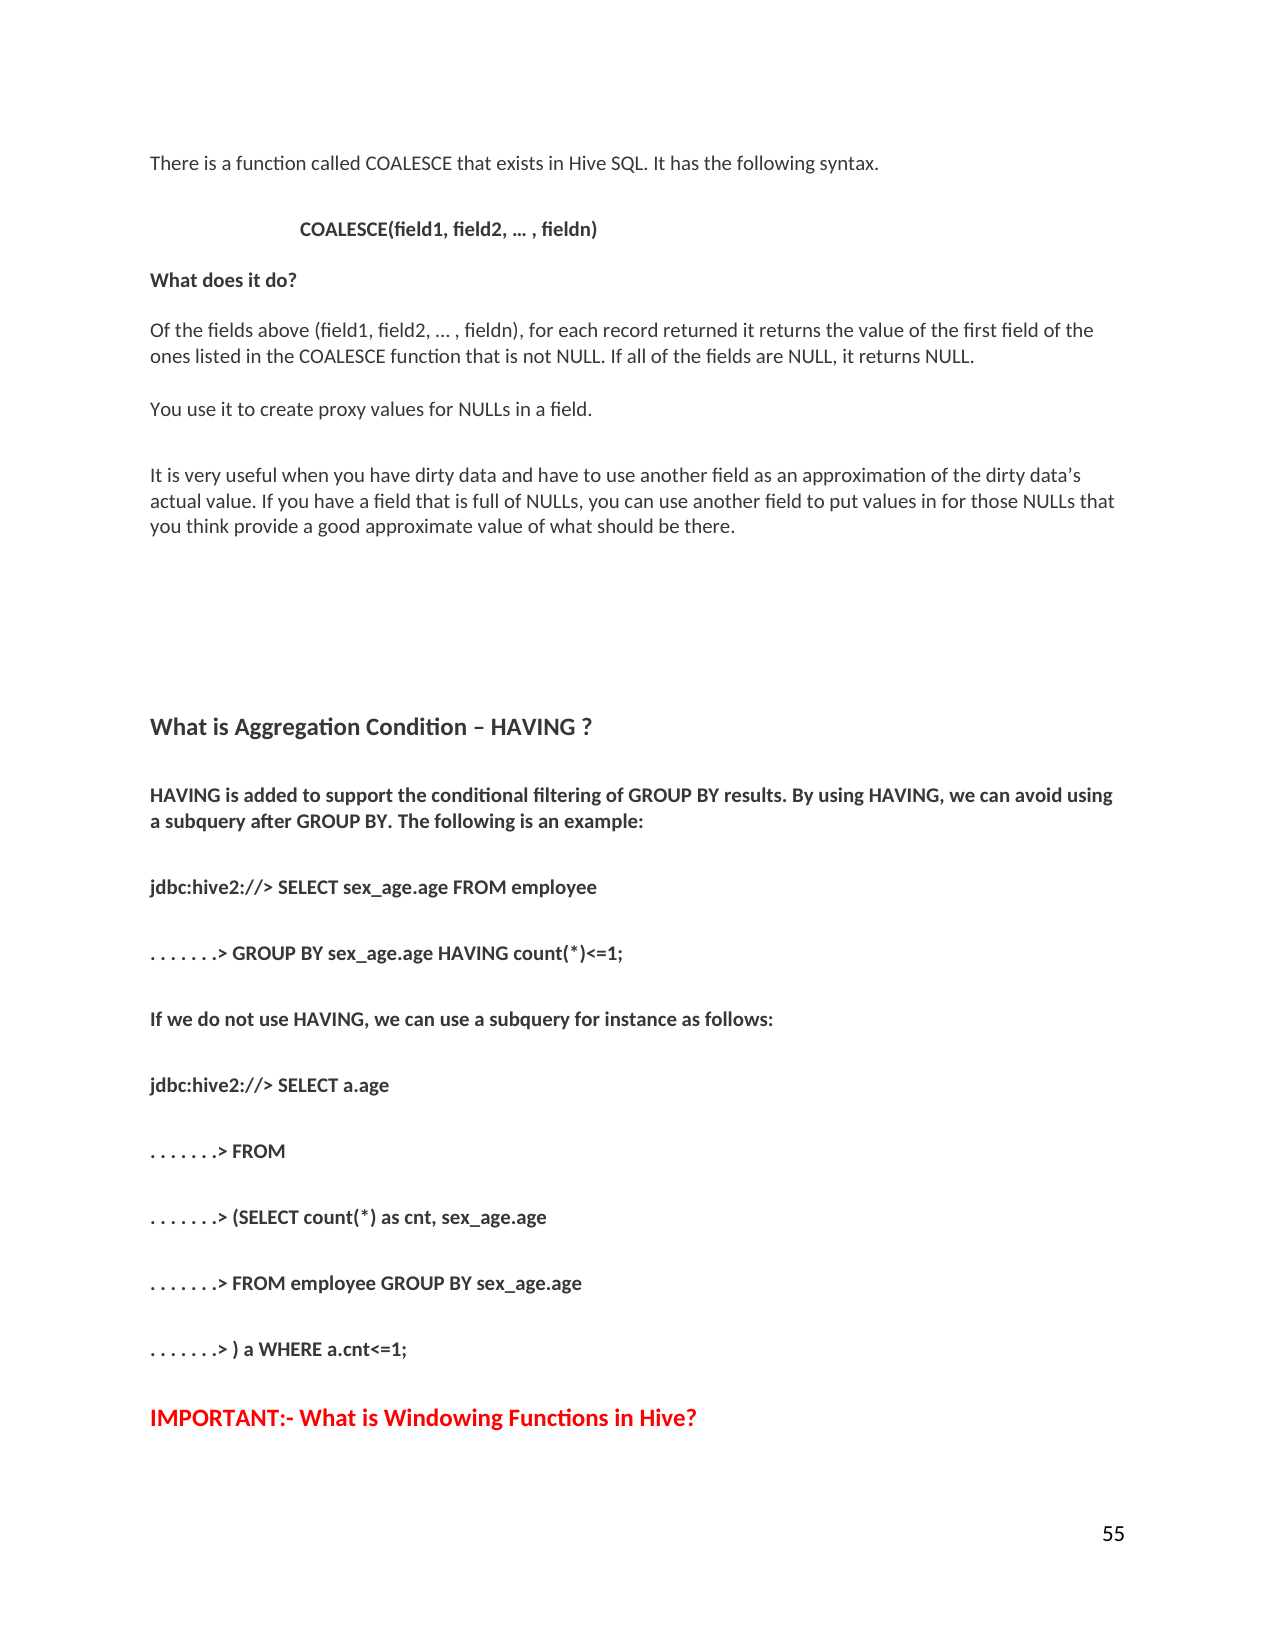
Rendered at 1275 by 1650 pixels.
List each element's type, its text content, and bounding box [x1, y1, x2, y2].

text If we do not use HAVING, we can use a subquery for instance as follows: [150, 1006, 1125, 1032]
text jdbc:hive2://> SELECT sex_age.age FROM employee [150, 874, 1125, 899]
text jdbc:hive2://> SELECT a.age [150, 1072, 1125, 1098]
text . . . . . . .> ) a WHERE a.cnt<=1; [150, 1336, 1125, 1362]
text . . . . . . .> (SELECT count(*) as cnt, sex_age.age [150, 1204, 1125, 1230]
text What does it do? [150, 267, 1125, 292]
text . . . . . . .> GROUP BY sex_age.age HAVING count(*)<=1; [150, 940, 1125, 966]
text HAVING is added to support the conditional filtering of GROUP BY results. By using HAVING, we can avoid using a subquery after GROUP BY. The following is an example: [150, 783, 1125, 833]
text Of the fields above (field1, field2, … , fieldn), for each record returned it returns the value of the first field of the ones listed in the COALESCE function that is not NULL. If all of the fields are NULL, it returns NULL. [150, 318, 1125, 368]
text COALESCE(field1, field2, … , fieldn) [225, 216, 1125, 241]
text There is a function called COALESCE that exists in Hive SQL. It has the following syntax. [150, 150, 1125, 175]
text . . . . . . .> FROM employee GROUP BY sex_age.age [150, 1270, 1125, 1296]
text . . . . . . .> FROM [150, 1138, 1125, 1164]
text You use it to create proxy values for NULLs in a field. [150, 397, 1125, 422]
text What is Aggregation Condition – HAVING ? [150, 712, 1125, 742]
text IMPORTANT:- What is Windowing Functions in Hive? [150, 1402, 1125, 1433]
text It is very useful when you have dirty data and have to use another field as an approximation of the dirty data’s actual value. If you have a field that is full of NULLs, you can use another field to put values in for those NULLs that you think provide a good approximate value of what should be there. [150, 463, 1125, 539]
